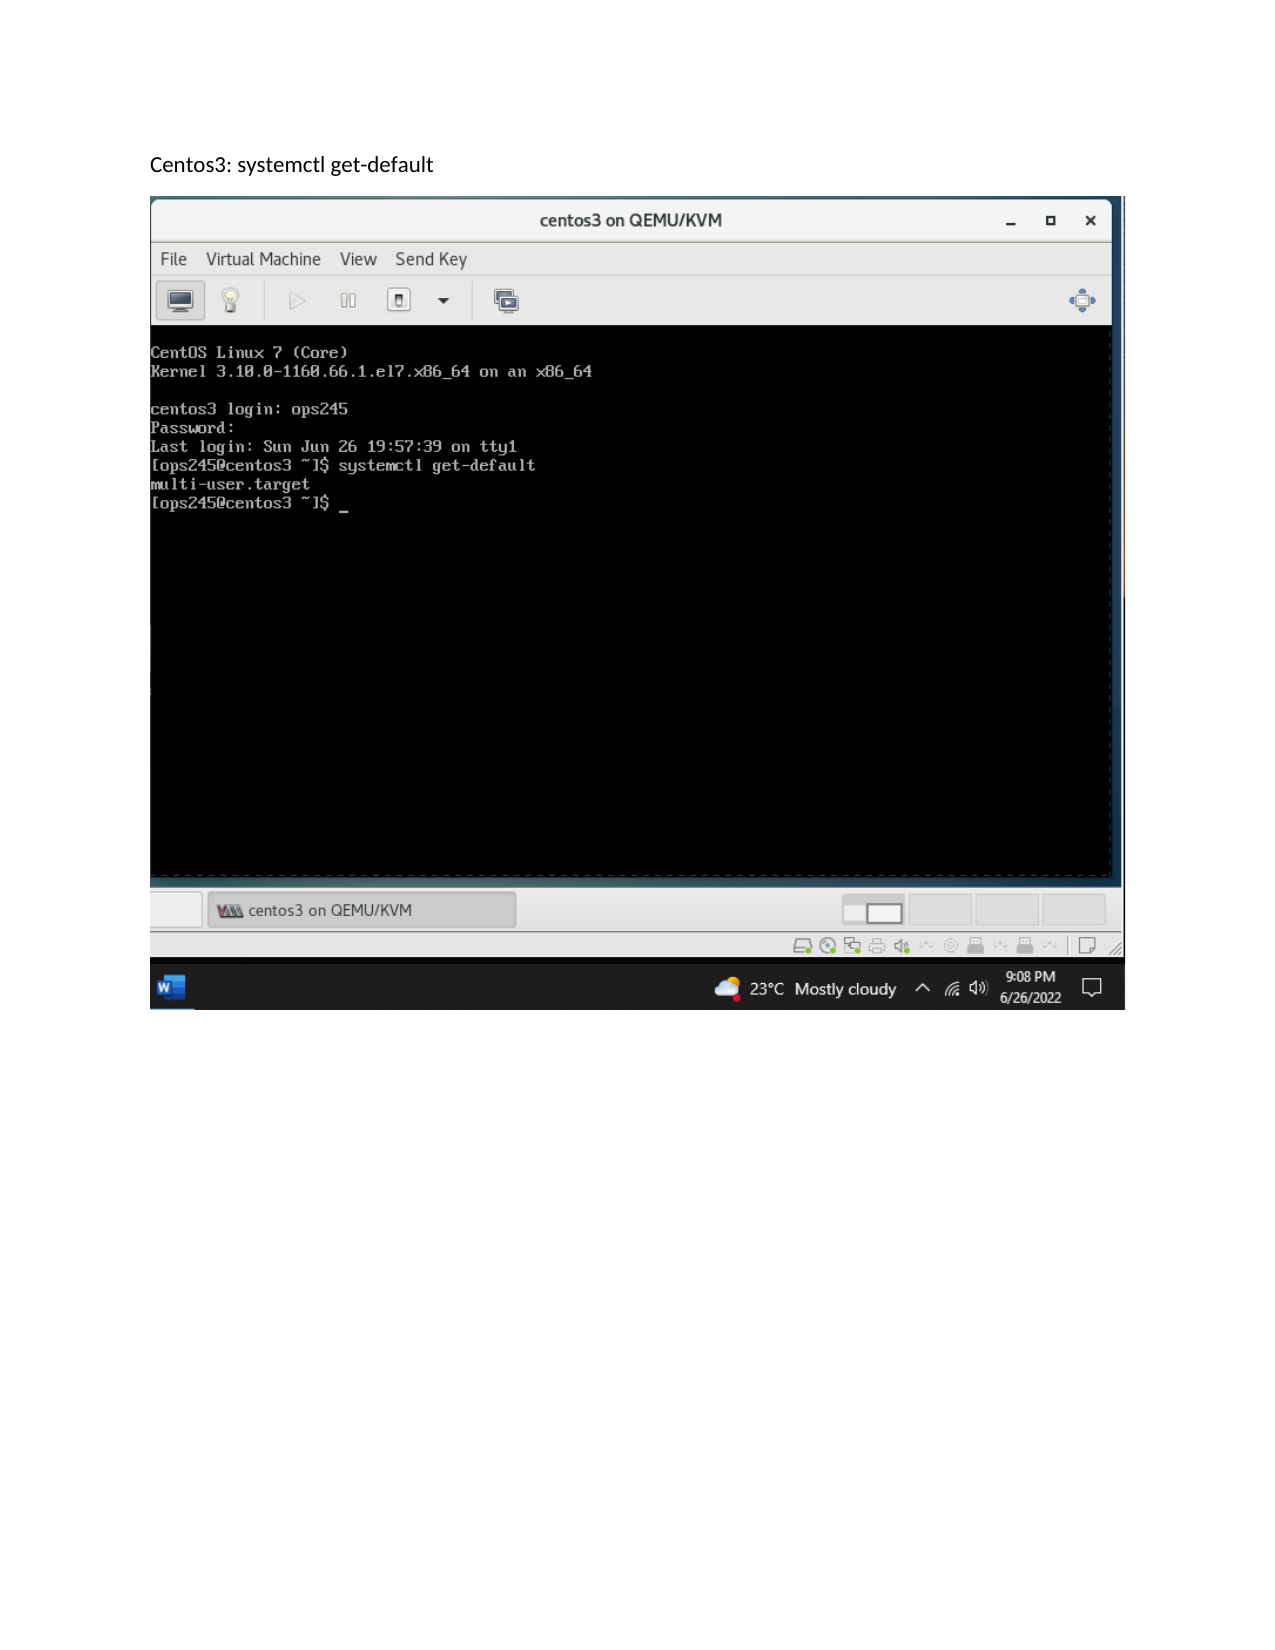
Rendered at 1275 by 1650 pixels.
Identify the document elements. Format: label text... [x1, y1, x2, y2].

picture [150, 196, 1125, 1010]
text Centos3: systemctl get-default [150, 150, 1125, 178]
